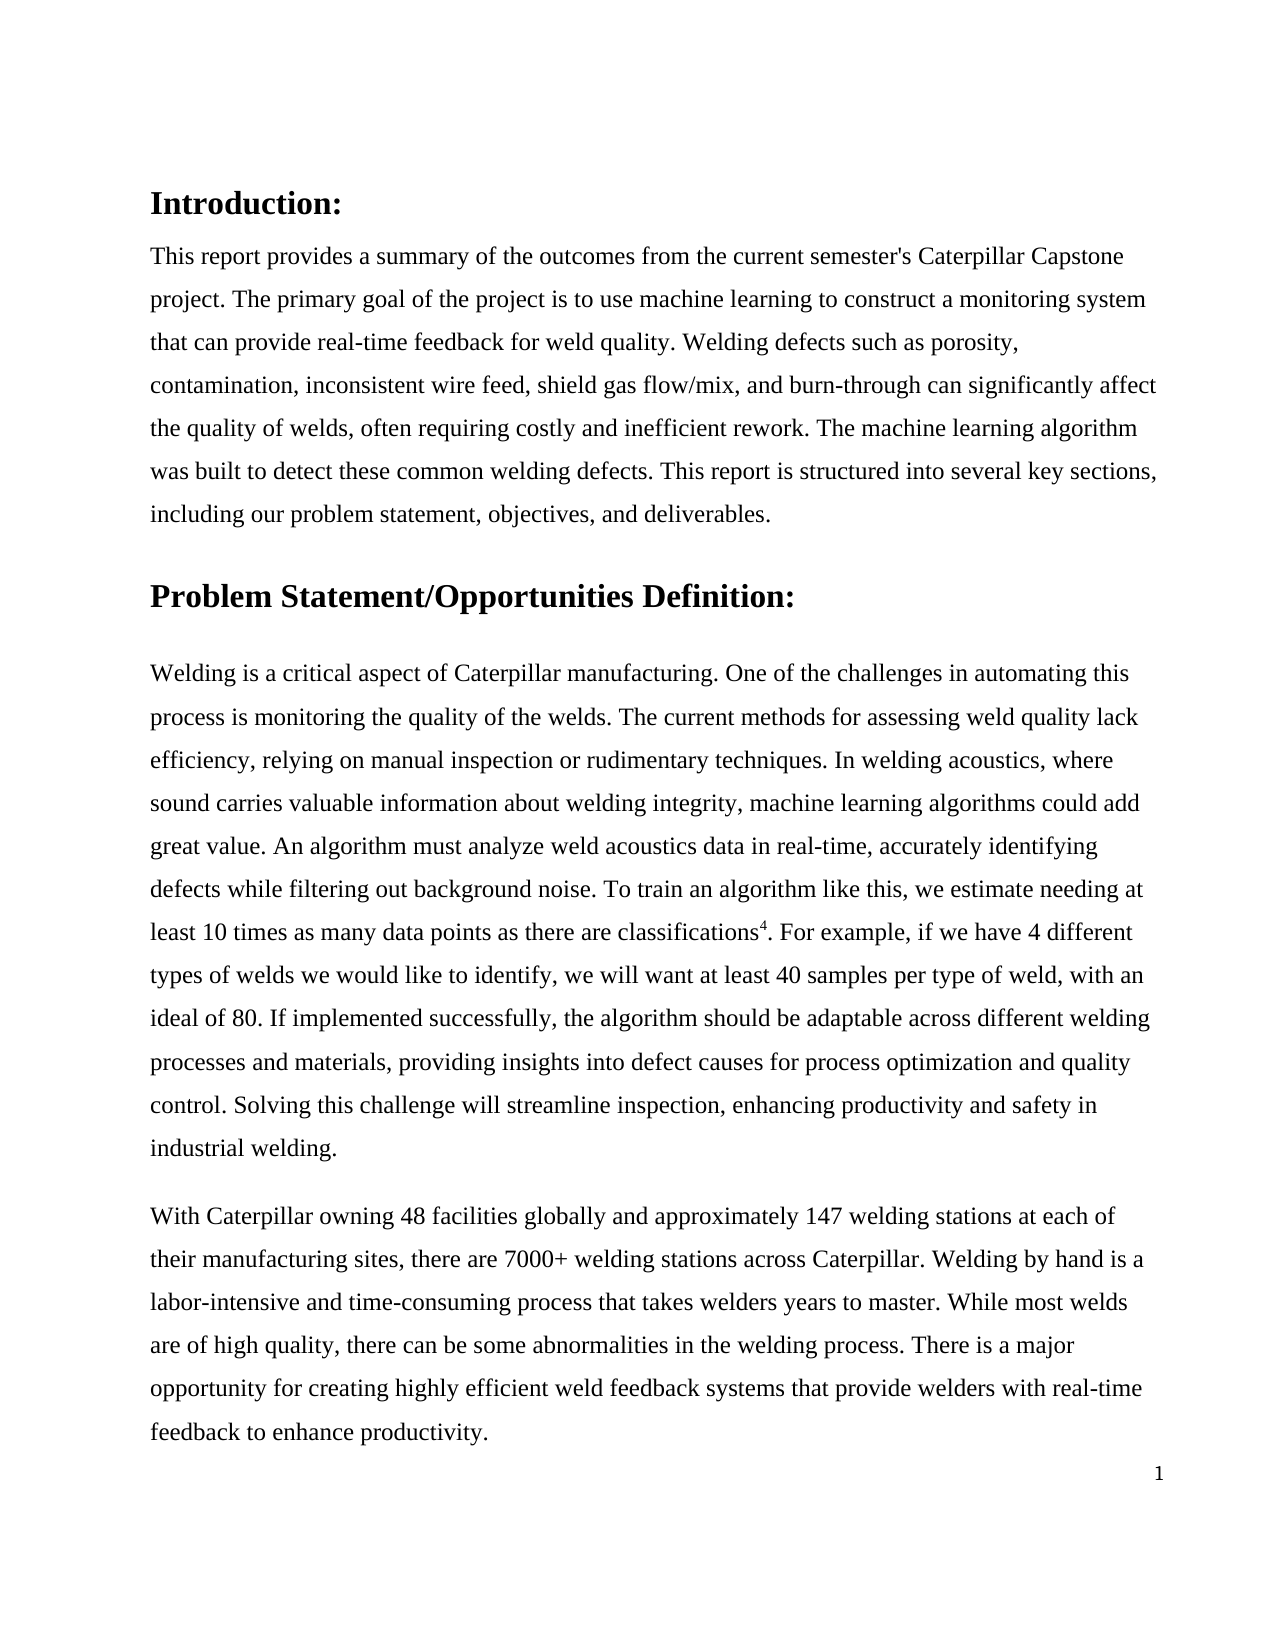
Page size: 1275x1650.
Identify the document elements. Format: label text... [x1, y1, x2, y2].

subtitle Problem Statement/Opportunities Definition: [150, 576, 1162, 614]
text With Caterpillar owning 48 facilities globally and approximately 147 welding stations at each of their manufacturing sites, there are 7000+ welding stations across Caterpillar. Welding by hand is a labor-intensive and time-consuming process that takes welders years to master. While most welds are of high quality, there can be some abnormalities in the welding process. There is a major opportunity for creating highly efficient weld feedback systems that provide welders with real-time feedback to enhance productivity. [150, 1201, 1162, 1445]
text This report provides a summary of the outcomes from the current semester's Caterpillar Capstone project. The primary goal of the project is to use machine learning to construct a monitoring system that can provide real-time feedback for weld quality. Welding defects such as porosity, contamination, inconsistent wire feed, shield gas flow/mix, and burn-through can significantly affect the quality of welds, often requiring costly and inefficient rework. The machine learning algorithm was built to detect these common welding defects. This report is structured into several key sections, including our problem statement, objectives, and deliverables. [150, 241, 1162, 528]
subtitle Introduction: [150, 183, 1162, 222]
text Welding is a critical aspect of Caterpillar manufacturing. One of the challenges in automating this process is monitoring the quality of the welds. The current methods for assessing weld quality lack efficiency, relying on manual inspection or rudimentary techniques. In welding acoustics, where sound carries valuable information about welding integrity, machine learning algorithms could add great value. An algorithm must analyze weld acoustics data in real-time, accurately identifying defects while filtering out background noise. To train an algorithm like this, we estimate needing at least 10 times as many data points as there are classifications4. For example, if we have 4 different types of welds we would like to identify, we will want at least 40 samples per type of weld, with an ideal of 80. If implemented successfully, the algorithm should be adaptable across different welding processes and materials, providing insights into defect causes for process optimization and quality control. Solving this challenge will streamline inspection, enhancing productivity and safety in industrial welding. [150, 658, 1162, 1162]
